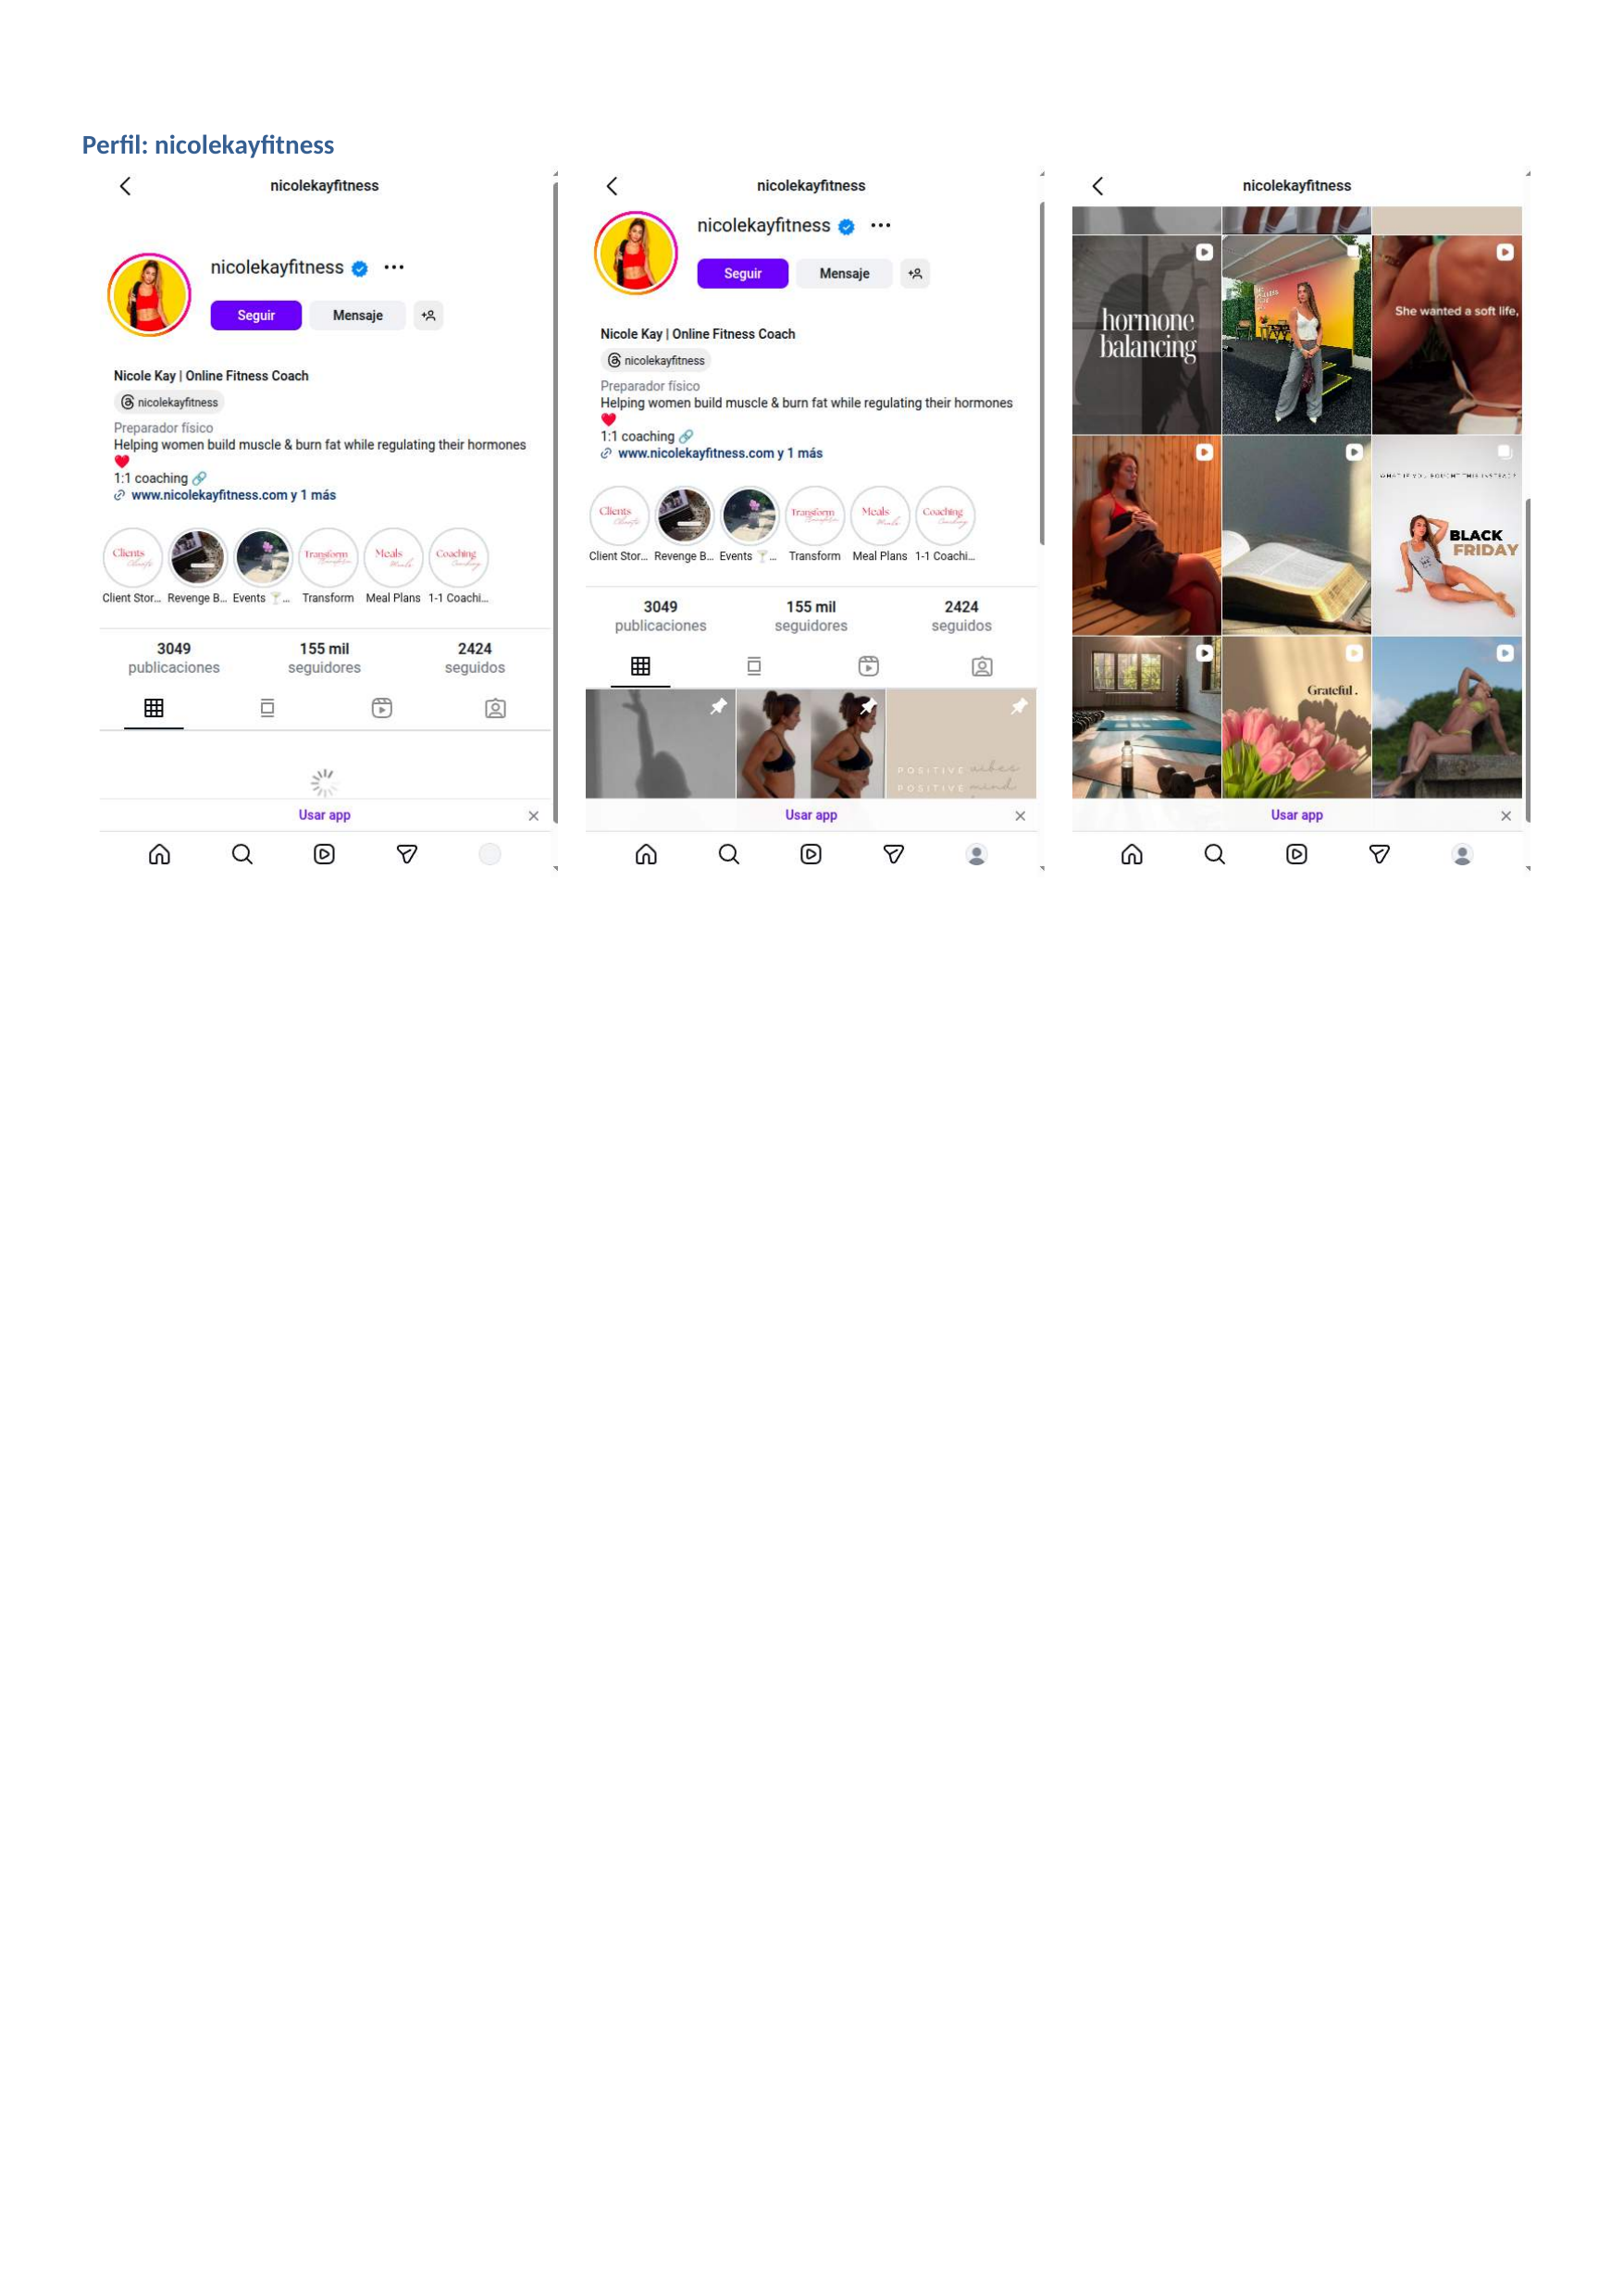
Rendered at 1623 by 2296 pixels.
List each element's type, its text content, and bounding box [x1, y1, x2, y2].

picture [1072, 166, 1531, 877]
table_header [1045, 167, 1530, 900]
picture [586, 166, 1045, 877]
table_header [558, 167, 1044, 900]
table_header [71, 167, 558, 900]
picture [99, 166, 558, 877]
subtitle Perfil: nicolekayfitness [81, 128, 1541, 161]
